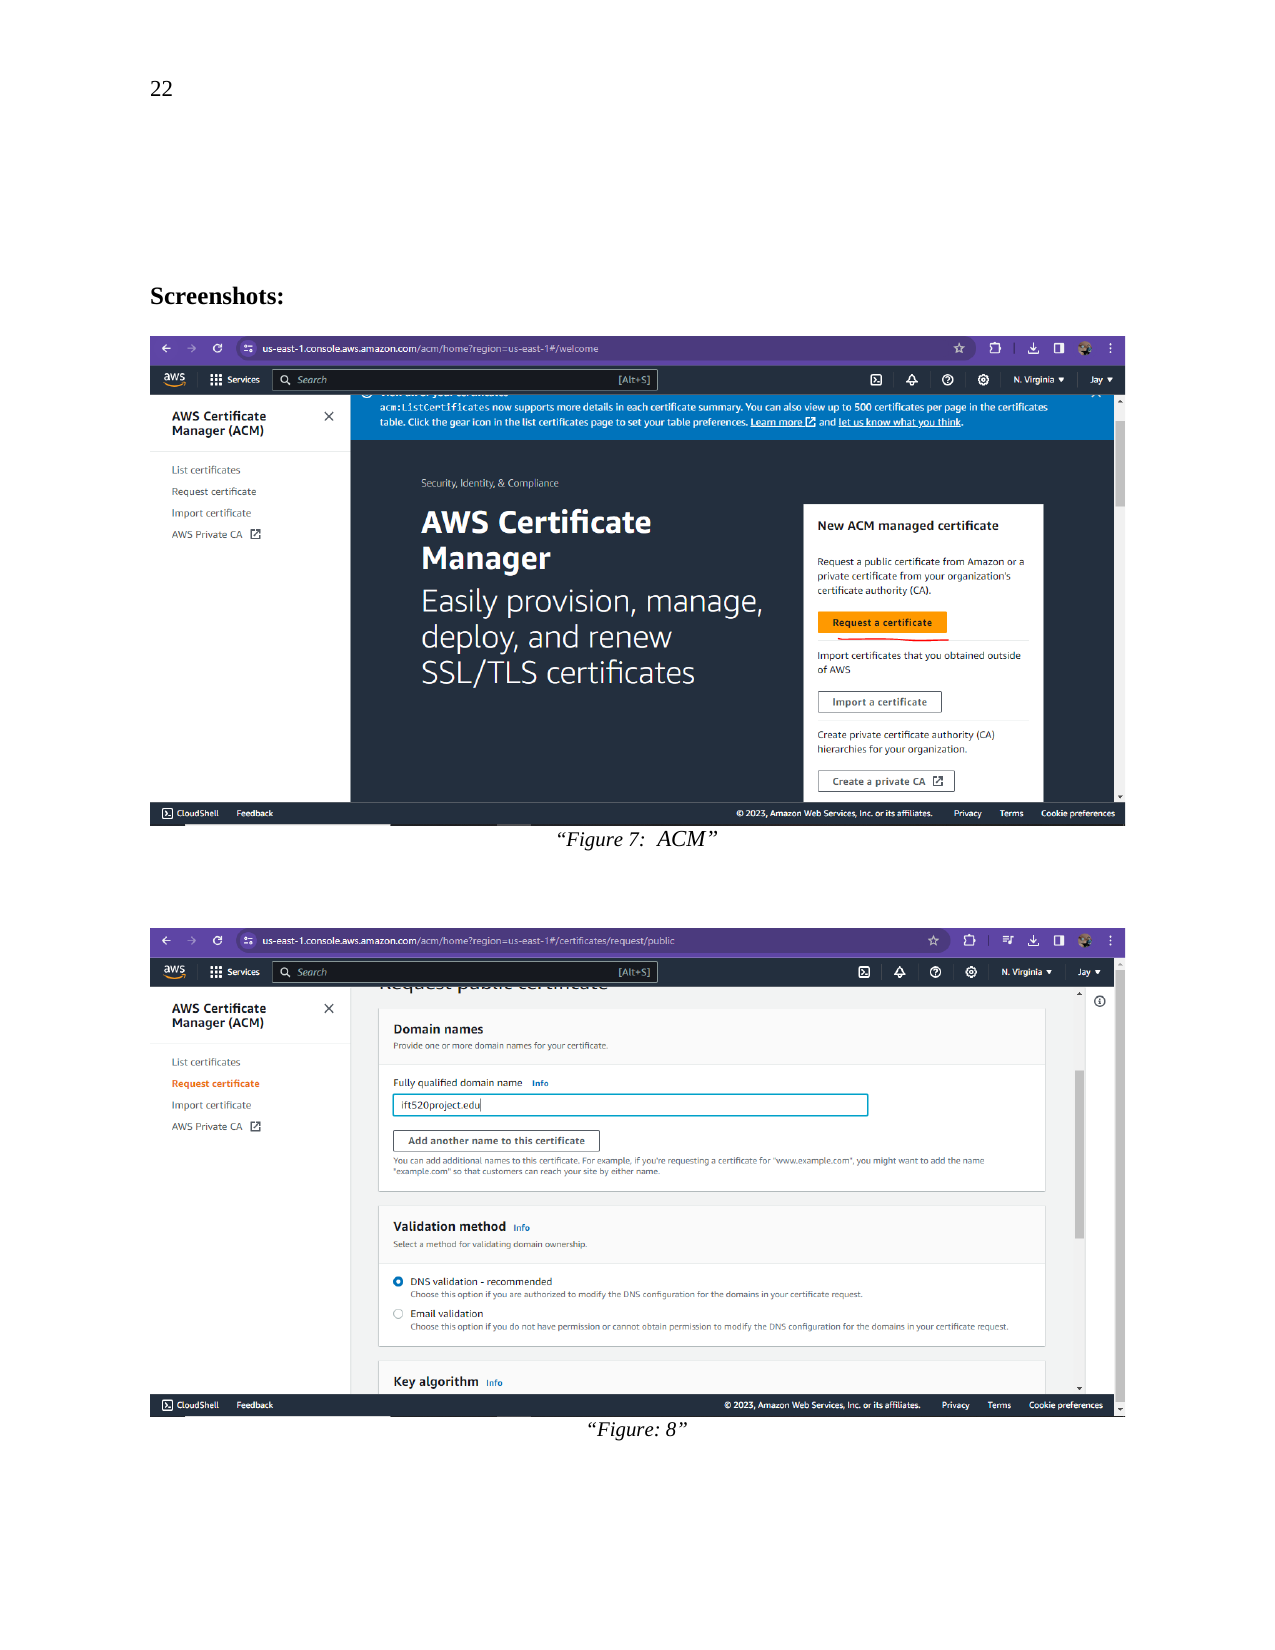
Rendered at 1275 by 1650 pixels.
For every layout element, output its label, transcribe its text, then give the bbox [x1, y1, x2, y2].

text “Figure 7: ACM” [150, 826, 1125, 852]
text Screenshots: [150, 281, 1125, 310]
picture [150, 336, 1125, 826]
text “Figure: 8” [150, 1417, 1125, 1441]
picture [150, 928, 1125, 1417]
